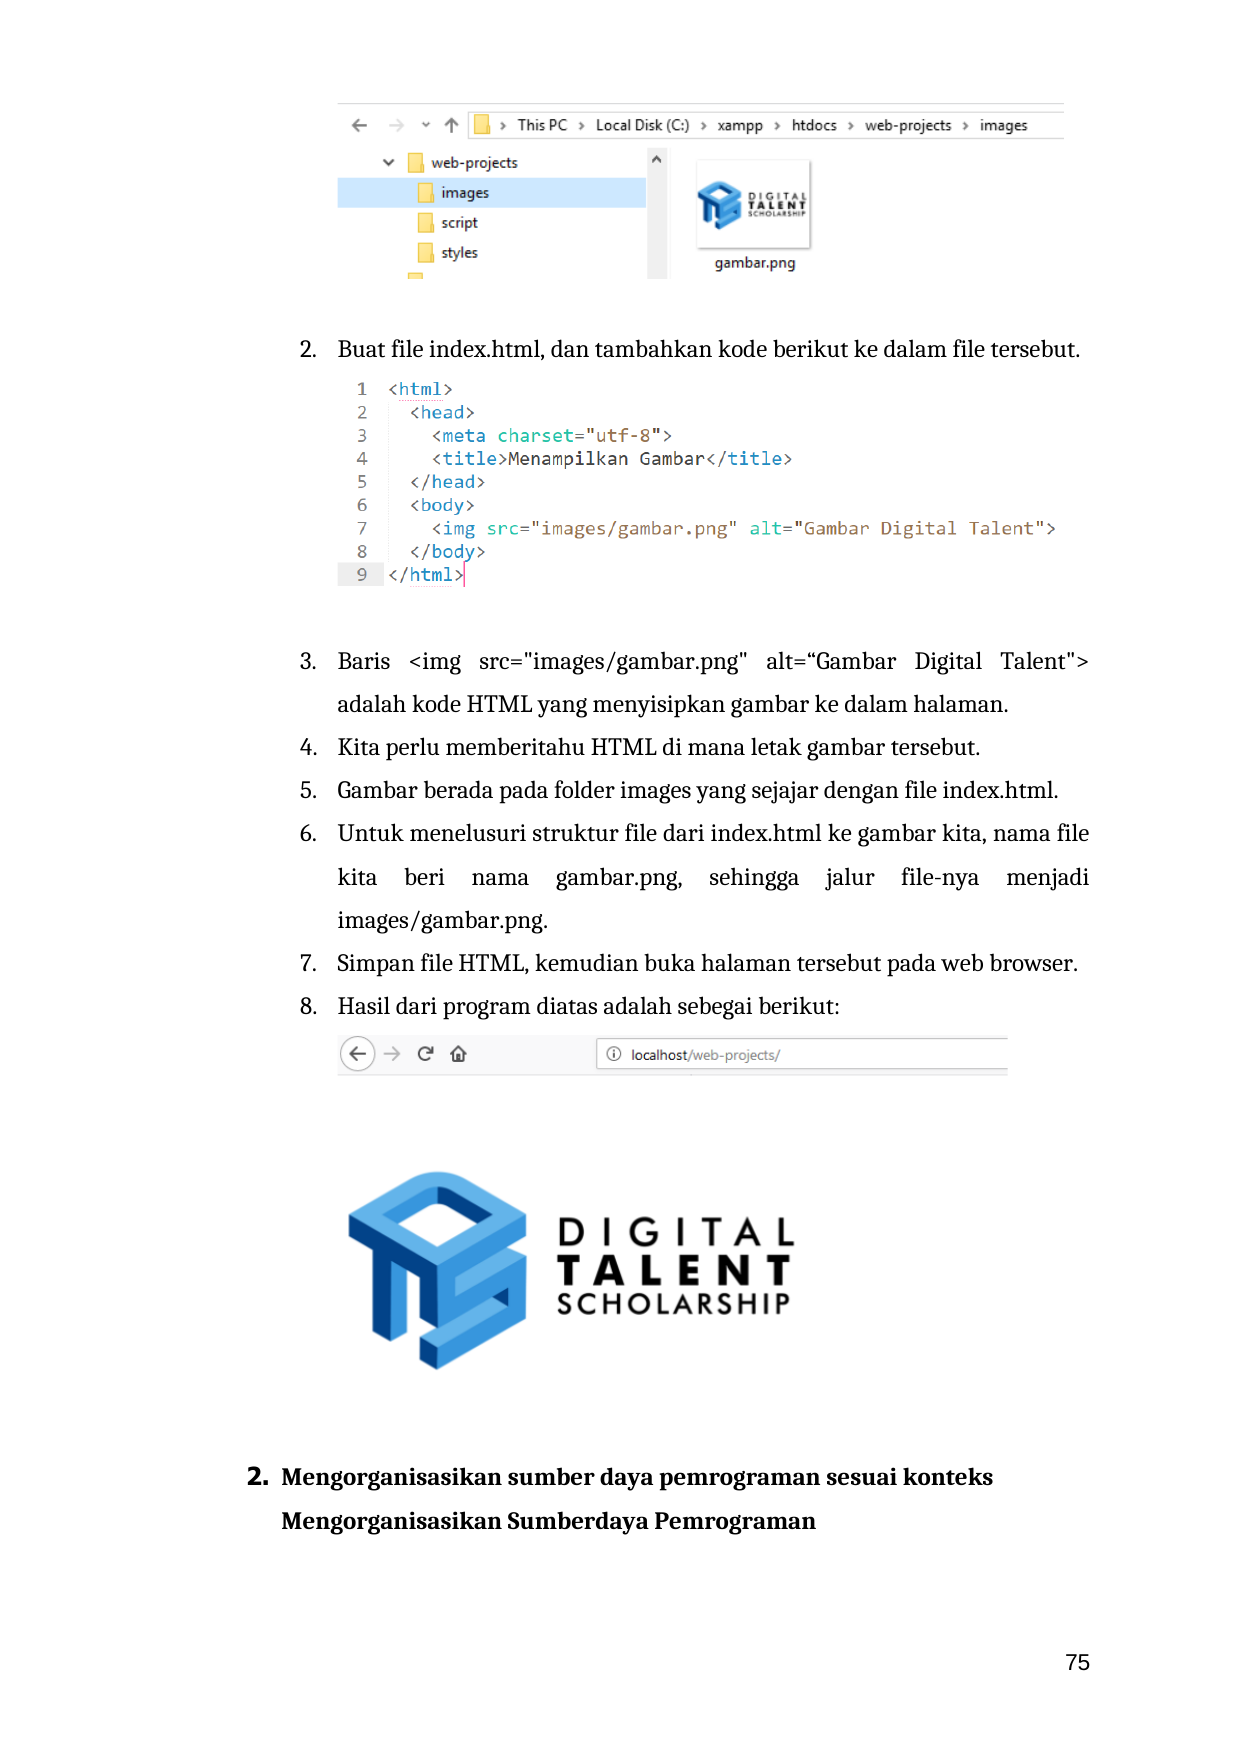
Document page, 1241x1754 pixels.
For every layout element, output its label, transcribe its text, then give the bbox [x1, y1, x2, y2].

list Hasil dari program diatas adalah sebegai berikut: [300, 992, 1090, 1021]
text Mengorganisasikan Sumberdaya Pemrograman [206, 1507, 1090, 1536]
list Untuk menelusuri struktur file dari index.html ke gambar kita, nama file kita beri nama gambar.png, sehingga jalur file-nya menjadi images/gambar.png. [300, 819, 1090, 934]
list Baris <img src="images/gambar.png" alt=“Gambar Digital Talent"> adalah kode HTML yang menyisipkan gambar ke dalam halaman. [300, 647, 1090, 719]
list Kita perlu memberitahu HTML di mana letak gambar tersebut. [300, 733, 1090, 762]
list Buat file index.html, dan tambahkan kode berikut ke dalam file tersebut. [300, 335, 1090, 364]
picture [337, 1035, 1008, 1404]
picture [337, 103, 1064, 279]
list Simpan file HTML, kemudian buka halaman tersebut pada web browser. [300, 949, 1090, 977]
list Gambar berada pada folder images yang sejajar dengan file index.html. [300, 776, 1090, 805]
list Mengorganisasikan sumber daya pemrograman sesuai konteks [246, 1460, 1083, 1491]
picture [337, 378, 1066, 591]
